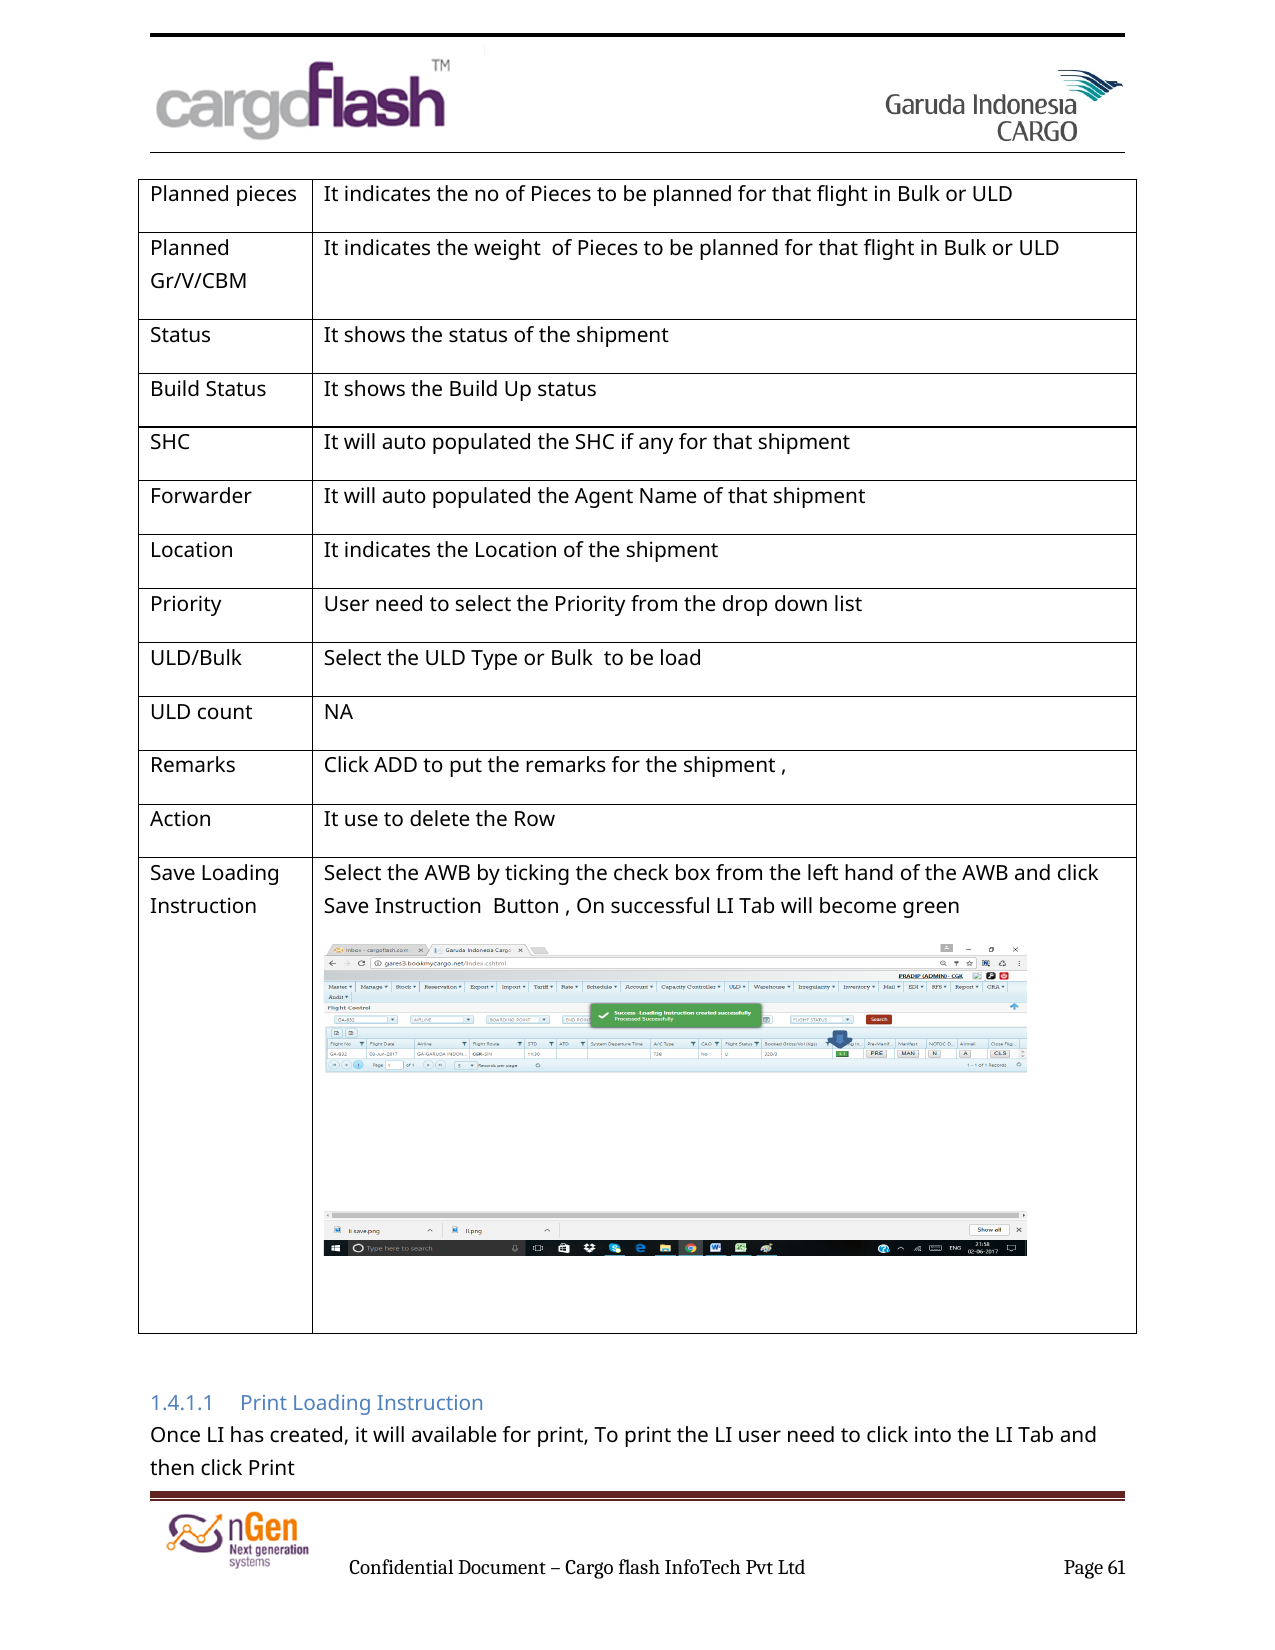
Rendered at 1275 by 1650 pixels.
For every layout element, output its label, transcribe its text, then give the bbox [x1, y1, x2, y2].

table_cell Save Loading Instruction [139, 858, 312, 1333]
table_cell It will auto populated the SHC if any for that shipment [313, 428, 1136, 480]
table_cell It shows the Build Up status [313, 374, 1136, 426]
table_cell Action [139, 805, 312, 857]
picture [881, 59, 1127, 148]
picture [323, 944, 1027, 1256]
table_cell It indicates the Location of the shipment [313, 535, 1136, 588]
table_cell Select the AWB by ticking the check box from the left hand of the AWB and click Save Instruction Button , On successful LI Tab will become green [313, 858, 1136, 1333]
subtitle Print Loading Instruction [150, 1388, 1125, 1416]
table_cell It indicates the no of Pieces to be planned for that flight in Bulk or ULD [313, 180, 1136, 232]
text Once LI has created, it will available for print, To print the LI user need to click into the LI Tab and then click Print [150, 1420, 1125, 1481]
table_cell Planned pieces [139, 180, 312, 232]
table_cell It use to delete the Row [313, 805, 1136, 857]
table_cell It shows the status of the shipment [313, 320, 1136, 373]
table_cell It will auto populated the Agent Name of that shipment [313, 481, 1136, 534]
table_cell ULD/Bulk [139, 643, 312, 696]
table_cell Click ADD to put the remarks for the shipment , [313, 751, 1136, 803]
table_cell Status [139, 320, 312, 373]
table_cell NA [313, 697, 1136, 749]
table_cell Forwarder [139, 481, 312, 534]
table_cell Remarks [139, 751, 312, 803]
table_cell Build Status [139, 374, 312, 426]
table_cell SHC [139, 428, 312, 480]
table_cell Location [139, 535, 312, 588]
picture [150, 1502, 327, 1575]
picture [103, 6, 525, 152]
table_cell Select the ULD Type or Bulk to be load [313, 643, 1136, 696]
table_cell ULD count [139, 697, 312, 749]
table_cell Priority [139, 589, 312, 642]
table_cell User need to select the Priority from the drop down list [313, 589, 1136, 642]
table_cell Planned Gr/V/CBM [139, 233, 312, 319]
table_cell It indicates the weight of Pieces to be planned for that flight in Bulk or ULD [313, 233, 1136, 319]
